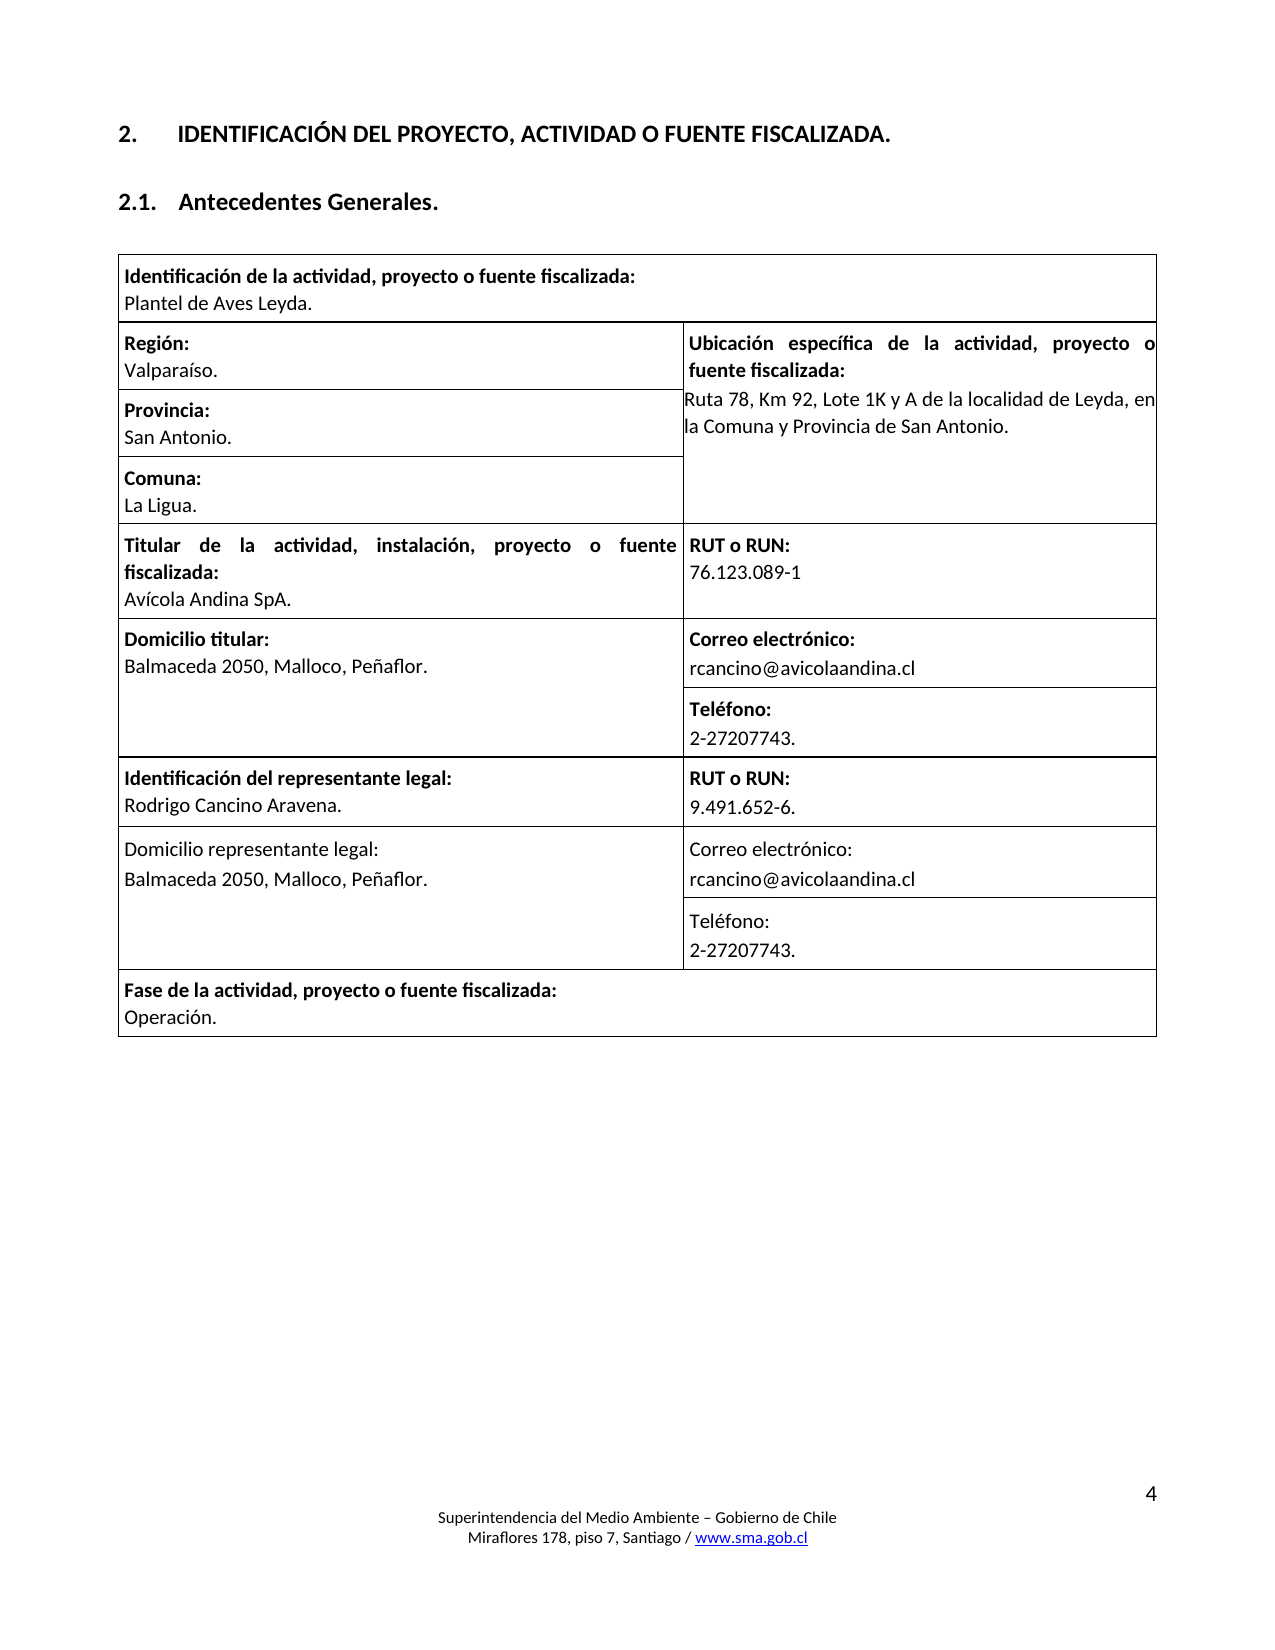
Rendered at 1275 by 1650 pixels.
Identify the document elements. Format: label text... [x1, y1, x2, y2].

table_cell Titular de la actividad, instalación, proyecto o fuente fiscalizada: Avícola Andina SpA. [119, 524, 683, 618]
table_cell Correo electrónico: rcancino@avicolaandina.cl [684, 619, 1156, 687]
table_cell Domicilio representante legal: Balmaceda 2050, Malloco, Peñaflor. [119, 827, 683, 969]
subtitle IDENTIFICACIÓN DEL PROYECTO, ACTIVIDAD O FUENTE FISCALIZADA. [118, 118, 1157, 149]
table_cell Teléfono: 2-27207743. [684, 688, 1156, 756]
table_cell Teléfono: 2-27207743. [684, 898, 1156, 969]
table_cell Domicilio titular: Balmaceda 2050, Malloco, Peñaflor. [119, 619, 683, 756]
table_cell Provincia: San Antonio. [119, 390, 683, 456]
subtitle Antecedentes Generales. [118, 186, 1157, 217]
table_cell RUT o RUN: 76.123.089-1 [684, 524, 1156, 618]
table_cell Región: Valparaíso. [119, 323, 683, 389]
table_cell Identificación del representante legal: Rodrigo Cancino Aravena. [119, 758, 683, 826]
table_header Identificación de la actividad, proyecto o fuente fiscalizada: Plantel de Aves Leyda. [119, 255, 1156, 321]
table_cell Correo electrónico: rcancino@avicolaandina.cl [684, 827, 1156, 897]
table_cell Ubicación específica de la actividad, proyecto o fuente fiscalizada: Ruta 78, Km 92, Lote 1K y A de la localidad de Leyda, en la Comuna y Provincia de San Antonio. [684, 323, 1156, 523]
table_cell RUT o RUN: 9.491.652-6. [684, 758, 1156, 826]
table_cell Comuna: La Ligua. [119, 457, 683, 523]
table_cell Fase de la actividad, proyecto o fuente fiscalizada: Operación. [119, 970, 1156, 1036]
